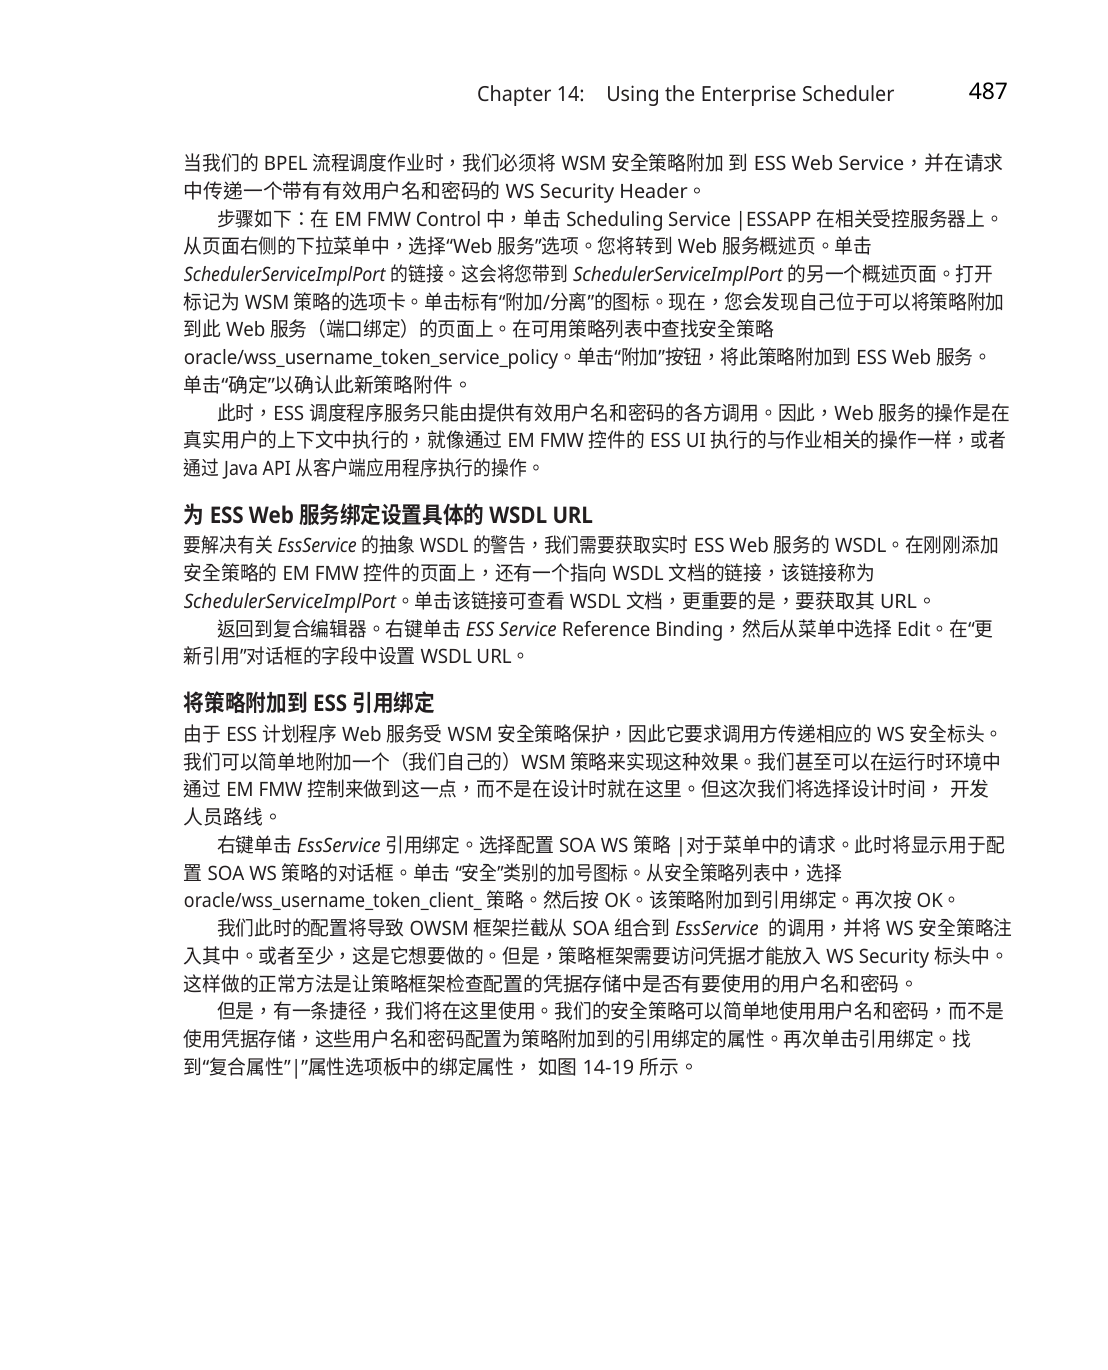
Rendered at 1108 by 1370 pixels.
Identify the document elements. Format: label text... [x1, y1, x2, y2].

text 步骤如下：在 EM FMW Control 中，单击 Scheduling Service |ESSAPP 在相关受控服务器上。从页面右侧的下拉菜单中，选择“Web 服务”选项。您将转到 Web 服务概述页。单击 SchedulerServiceImplPort 的链接。这会将您带到 SchedulerServiceImplPort 的另一个概述页面。打开标记为 WSM 策略的选项卡。单击标有“附加/分离”的图标。现在，您会发现自己位于可以将策略附加到此 Web 服务（端口绑定）的页面上。在可用策略列表中查找安全策略 oracle/wss_username_token_service_policy。单击“附加”按钮，将此策略附加到 ESS Web 服务。单击“确定”以确认此新策略附件。 [184, 205, 1008, 398]
text 当我们的 BPEL 流程调度作业时，我们必须将 WSM 安全策略附加 到 ESS Web Service，并在请求中传递一个带有有效用户名和密码的 WS Security Header。 [184, 149, 1004, 204]
text 但是，有一条捷径，我们将在这里使用。我们的安全策略可以简单地使用用户名和密码，而不是使用凭据存储，这些用户名和密码配置为策略附加到的引用绑定的属性。再次单击引用绑定。找到“复合属性”|”属性选项板中的绑定属性， 如图 14-19 所示。 [184, 997, 1013, 1080]
text 由于 ESS 计划程序 Web 服务受 WSM 安全策略保护，因此它要求调用方传递相应的 WS 安全标头。我们可以简单地附加一个（我们自己的）WSM策略来实现这种效果。我们甚至可以在运行时环境中通过 EM FMW 控制来做到这一点，而不是在设计时就在这里。但这次我们将选择设计时间， 开发人员路线。 [184, 720, 1007, 830]
text 要解决有关 EssService 的抽象 WSDL 的警告，我们需要获取实时 ESS Web 服务的 WSDL。在刚刚添加安全策略的 EM FMW 控件的页面上，还有一个指向 WSDL 文档的链接，该链接称为 SchedulerServiceImplPort。单击该链接可查看 WSDL 文档，更重要的是，要获取其 URL。 [184, 532, 1012, 614]
subtitle 将策略附加到 ESS 引用绑定 [184, 687, 1107, 718]
subtitle 为 ESS Web 服务绑定设置具体的 WSDL URL [184, 499, 1107, 530]
text 我们此时的配置将导致 OWSM 框架拦截从 SOA 组合到 EssService 的调用，并将 WS 安全策略注入其中。或者至少，这是它想要做的。但是，策略框架需要访问凭据才能放入 WS Security 标头中。这样做的正常方法是让策略框架检查配置的凭据存储中是否有要使用的用户名和密码。 [184, 914, 1018, 997]
text 右键单击 EssService 引用绑定。选择配置 SOA WS 策略 |对于菜单中的请求。此时将显示用于配置 SOA WS 策略的对话框。单击 “安全”类别的加号图标。从安全策略列表中，选择 oracle/wss_username_token_client_ 策略。然后按 OK。该策略附加到引用绑定。再次按 OK。 [184, 831, 1012, 913]
text 此时，ESS 调度程序服务只能由提供有效用户名和密码的各方调用。因此，Web 服务的操作是在真实用户的上下文中执行的，就像通过 EM FMW 控件的 ESS UI 执行的与作业相关的操作一样，或者通过 Java API 从客户端应用程序执行的操作。 [184, 399, 1011, 481]
text 返回到复合编辑器。右键单击 ESS Service Reference Binding，然后从菜单中选择 Edit。在“更新引用”对话框的字段中设置 WSDL URL。 [184, 615, 1000, 669]
